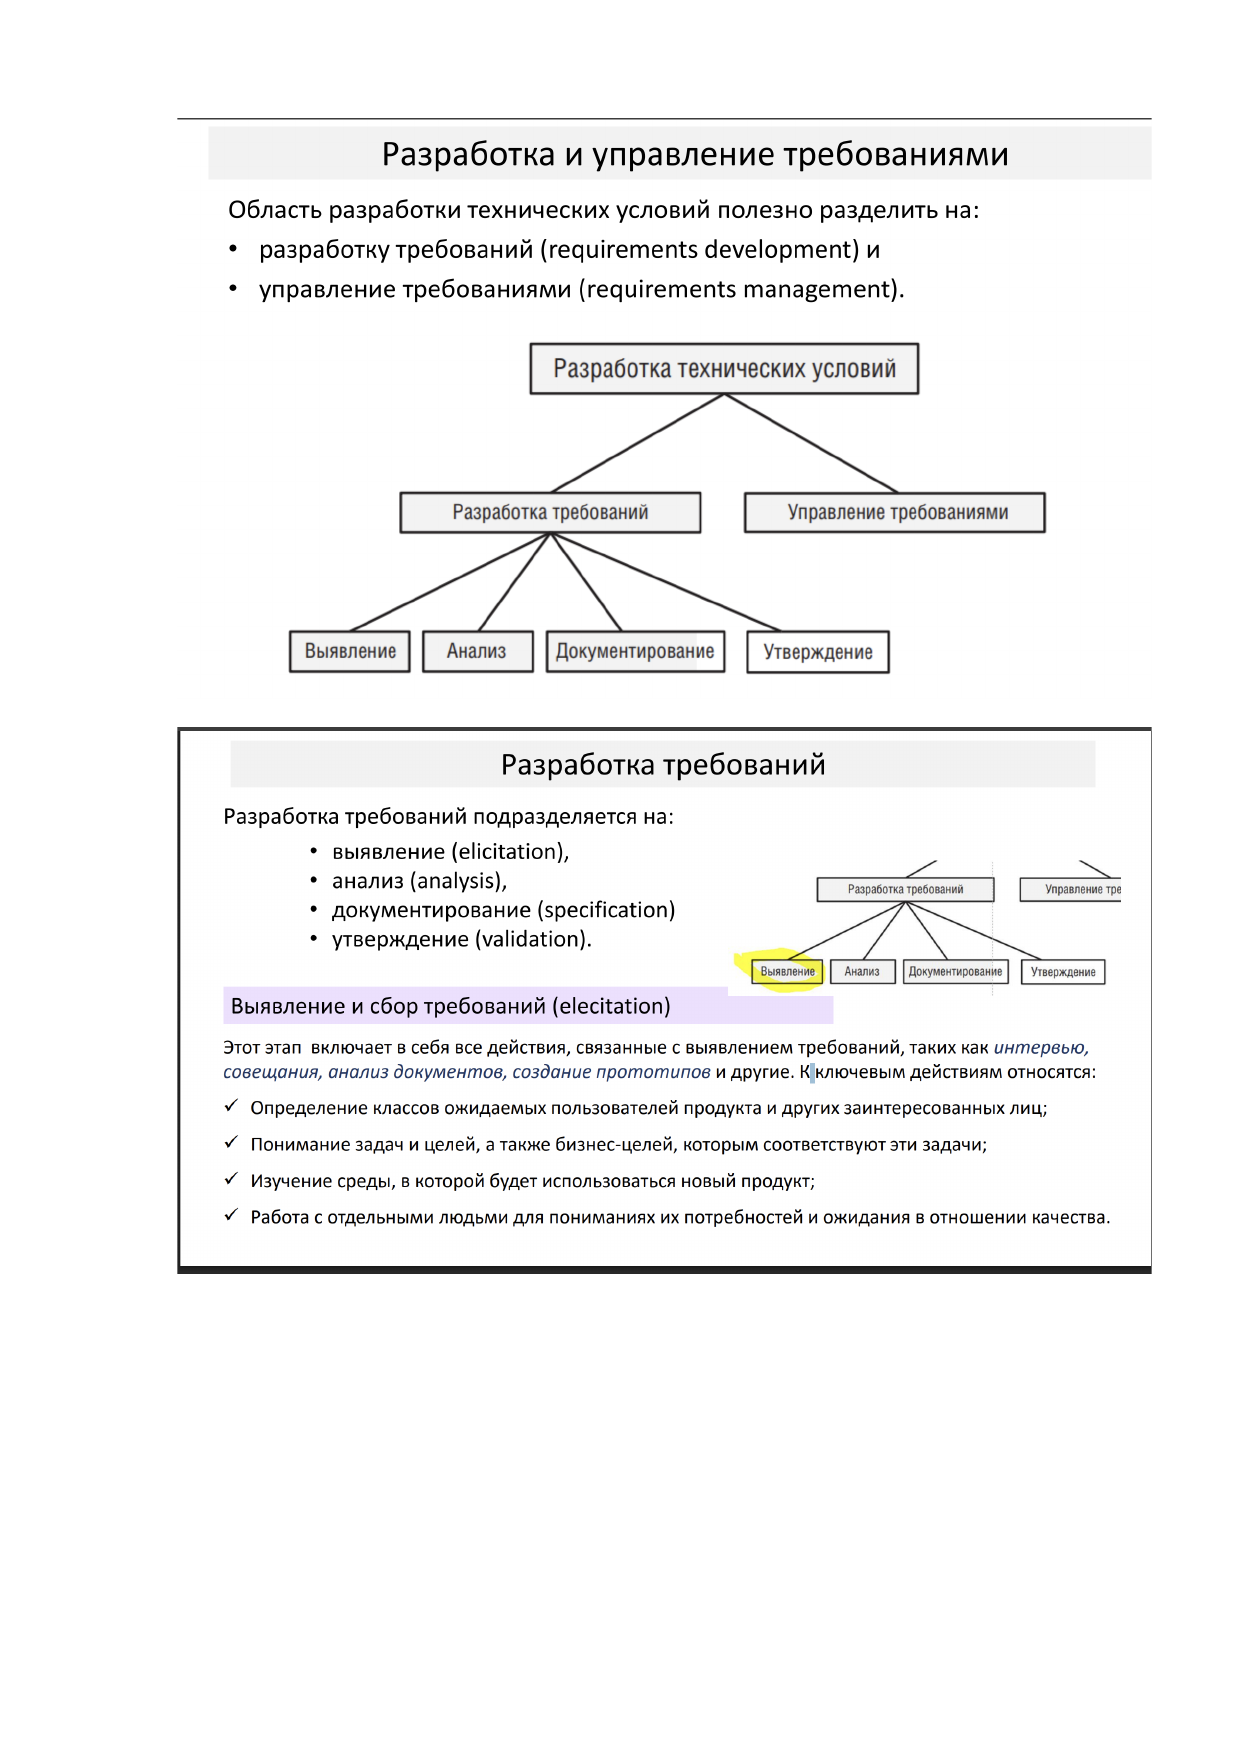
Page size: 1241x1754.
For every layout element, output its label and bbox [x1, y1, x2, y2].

picture [177, 118, 1152, 699]
picture [177, 727, 1152, 1274]
